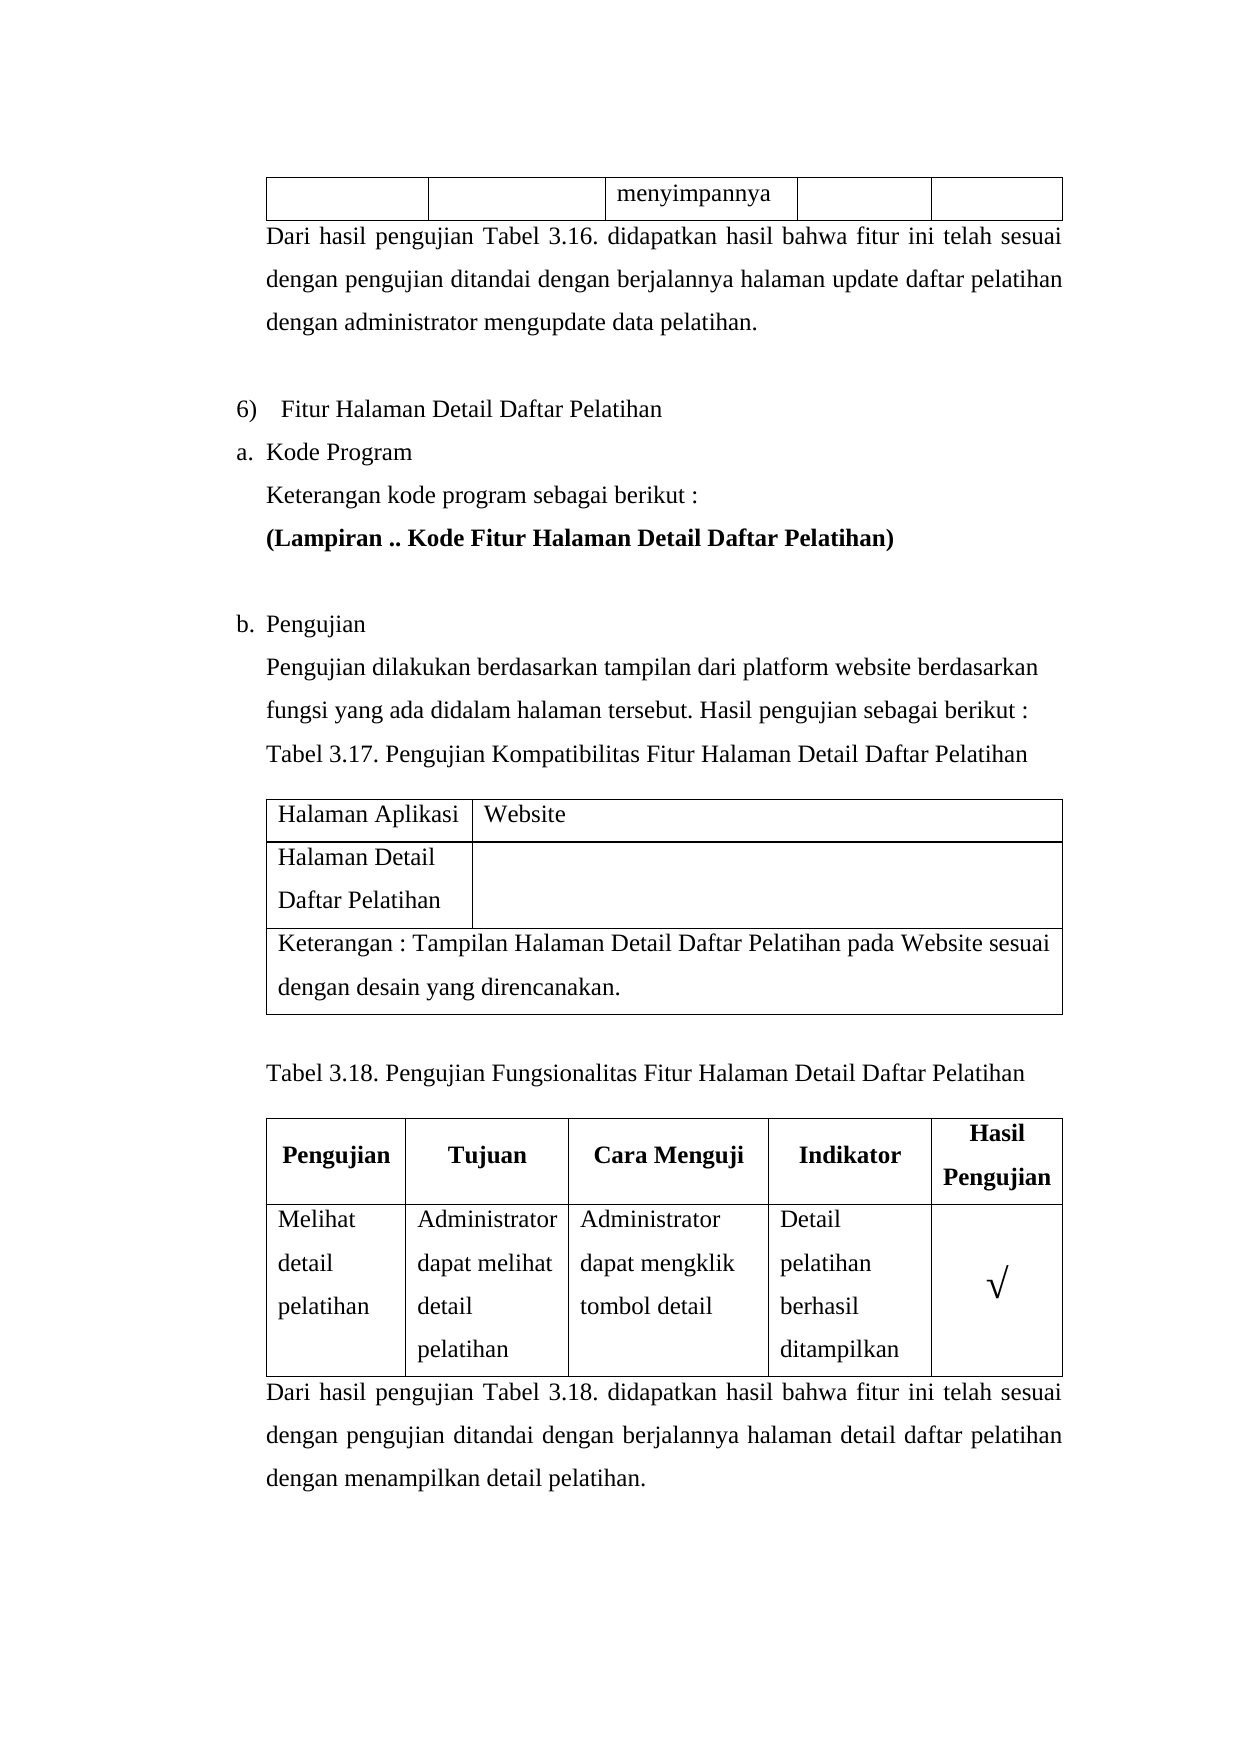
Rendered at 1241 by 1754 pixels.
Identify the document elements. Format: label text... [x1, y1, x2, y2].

table_cell √ [932, 1205, 1062, 1376]
list Keterangan kode program sebagai berikut : [266, 480, 1063, 509]
table_cell √ [932, 178, 1062, 220]
list Tabel 3.18. Pengujian Fungsionalitas Fitur Halaman Detail Daftar Pelatihan [266, 1058, 1063, 1086]
table_cell Halaman Detail Daftar Pelatihan [267, 843, 472, 927]
list Kode Program [236, 437, 1063, 466]
table_header Halaman Aplikasi [267, 800, 472, 841]
list Fitur Halaman Detail Daftar Pelatihan [236, 394, 1063, 422]
table_cell Keterangan : Tampilan Halaman Detail Daftar Pelatihan pada Website sesuai dengan desain yang direncanakan. [267, 929, 1062, 1013]
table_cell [798, 178, 931, 220]
table_cell Administrator dapat melihat detail pelatihan [406, 1205, 568, 1376]
list Tabel 3.17. Pengujian Kompatibilitas Fitur Halaman Detail Daftar Pelatihan [266, 739, 1063, 767]
list Pengujian dilakukan berdasarkan tampilan dari platform website berdasarkan fungsi yang ada didalam halaman tersebut. Hasil pengujian sebagai berikut : [266, 652, 1063, 724]
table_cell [267, 178, 428, 220]
table_header Tujuan [406, 1119, 568, 1203]
list Dari hasil pengujian Tabel 3.18. didapatkan hasil bahwa fitur ini telah sesuai dengan pengujian ditandai dengan berjalannya halaman detail daftar pelatihan dengan menampilkan detail pelatihan. [266, 1377, 1063, 1492]
table_header Indikator [769, 1119, 931, 1203]
table_header Hasil Pengujian [932, 1119, 1062, 1203]
table_cell Melihat detail pelatihan [267, 1205, 405, 1376]
table_header Cara Menguji [569, 1119, 768, 1203]
table_cell Administrator dapat mengklik tombol detail [569, 1205, 768, 1376]
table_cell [606, 178, 797, 220]
table_header Pengujian [267, 1119, 405, 1203]
list (Lampiran .. Kode Fitur Halaman Detail Daftar Pelatihan) [266, 523, 1063, 552]
list Dari hasil pengujian Tabel 3.16. didapatkan hasil bahwa fitur ini telah sesuai dengan pengujian ditandai dengan berjalannya halaman update daftar pelatihan dengan administrator mengupdate data pelatihan. [266, 221, 1063, 336]
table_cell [429, 178, 605, 220]
table_cell [473, 843, 1062, 927]
table_header Website [473, 800, 1062, 841]
table_cell Detail pelatihan berhasil ditampilkan [769, 1205, 931, 1376]
list Pengujian [236, 609, 1063, 638]
